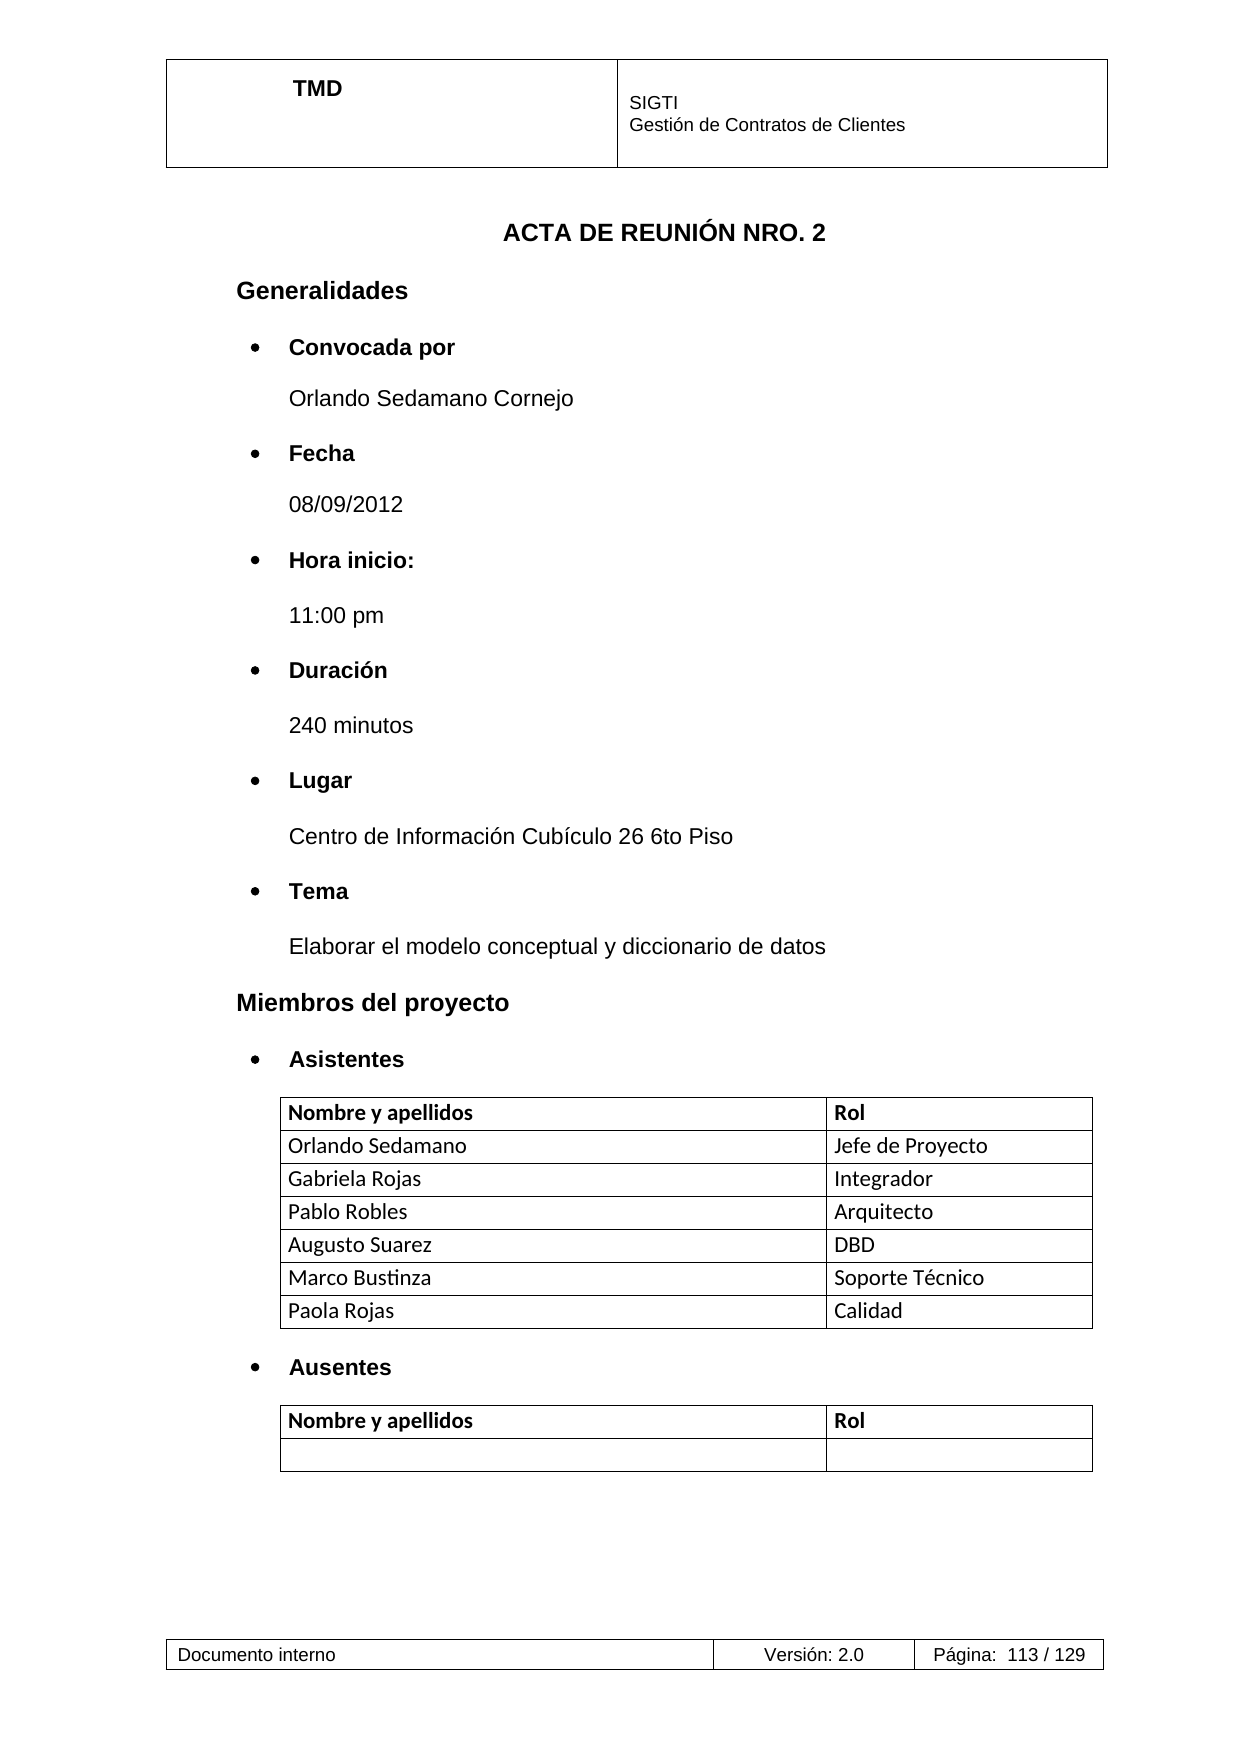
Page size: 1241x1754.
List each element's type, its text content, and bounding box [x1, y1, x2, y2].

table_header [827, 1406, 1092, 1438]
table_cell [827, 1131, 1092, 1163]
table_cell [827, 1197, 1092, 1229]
list Miembros del proyecto [236, 988, 1092, 1017]
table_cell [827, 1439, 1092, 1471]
list Fecha [251, 440, 1092, 467]
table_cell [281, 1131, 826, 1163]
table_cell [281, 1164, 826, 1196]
list 08/09/2012 [288, 491, 1092, 518]
list ACTA DE REUNIÓN NRO. 2 [236, 218, 1092, 247]
list Convocada por [251, 334, 1092, 360]
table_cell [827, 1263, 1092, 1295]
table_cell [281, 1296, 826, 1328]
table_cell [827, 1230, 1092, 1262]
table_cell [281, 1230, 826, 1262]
list Centro de Información Cubículo 26 6to Piso [288, 823, 1092, 849]
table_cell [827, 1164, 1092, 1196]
list Generalidades [236, 276, 1092, 305]
list Duración [251, 657, 1092, 683]
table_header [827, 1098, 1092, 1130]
list Ausentes [251, 1354, 1092, 1380]
list Hora inicio: [251, 547, 1092, 573]
list Lugar [251, 767, 1092, 794]
list Elaborar el modelo conceptual y diccionario de datos [288, 933, 1092, 959]
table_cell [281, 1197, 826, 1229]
list 11:00 pm [288, 602, 1092, 628]
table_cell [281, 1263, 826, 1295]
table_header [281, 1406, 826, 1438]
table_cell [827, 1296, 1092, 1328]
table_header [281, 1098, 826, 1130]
list Tema [251, 878, 1092, 904]
list Asistentes [251, 1046, 1092, 1073]
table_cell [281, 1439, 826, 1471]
list 240 minutos [288, 712, 1092, 738]
list Orlando Sedamano Cornejo [288, 385, 1092, 411]
